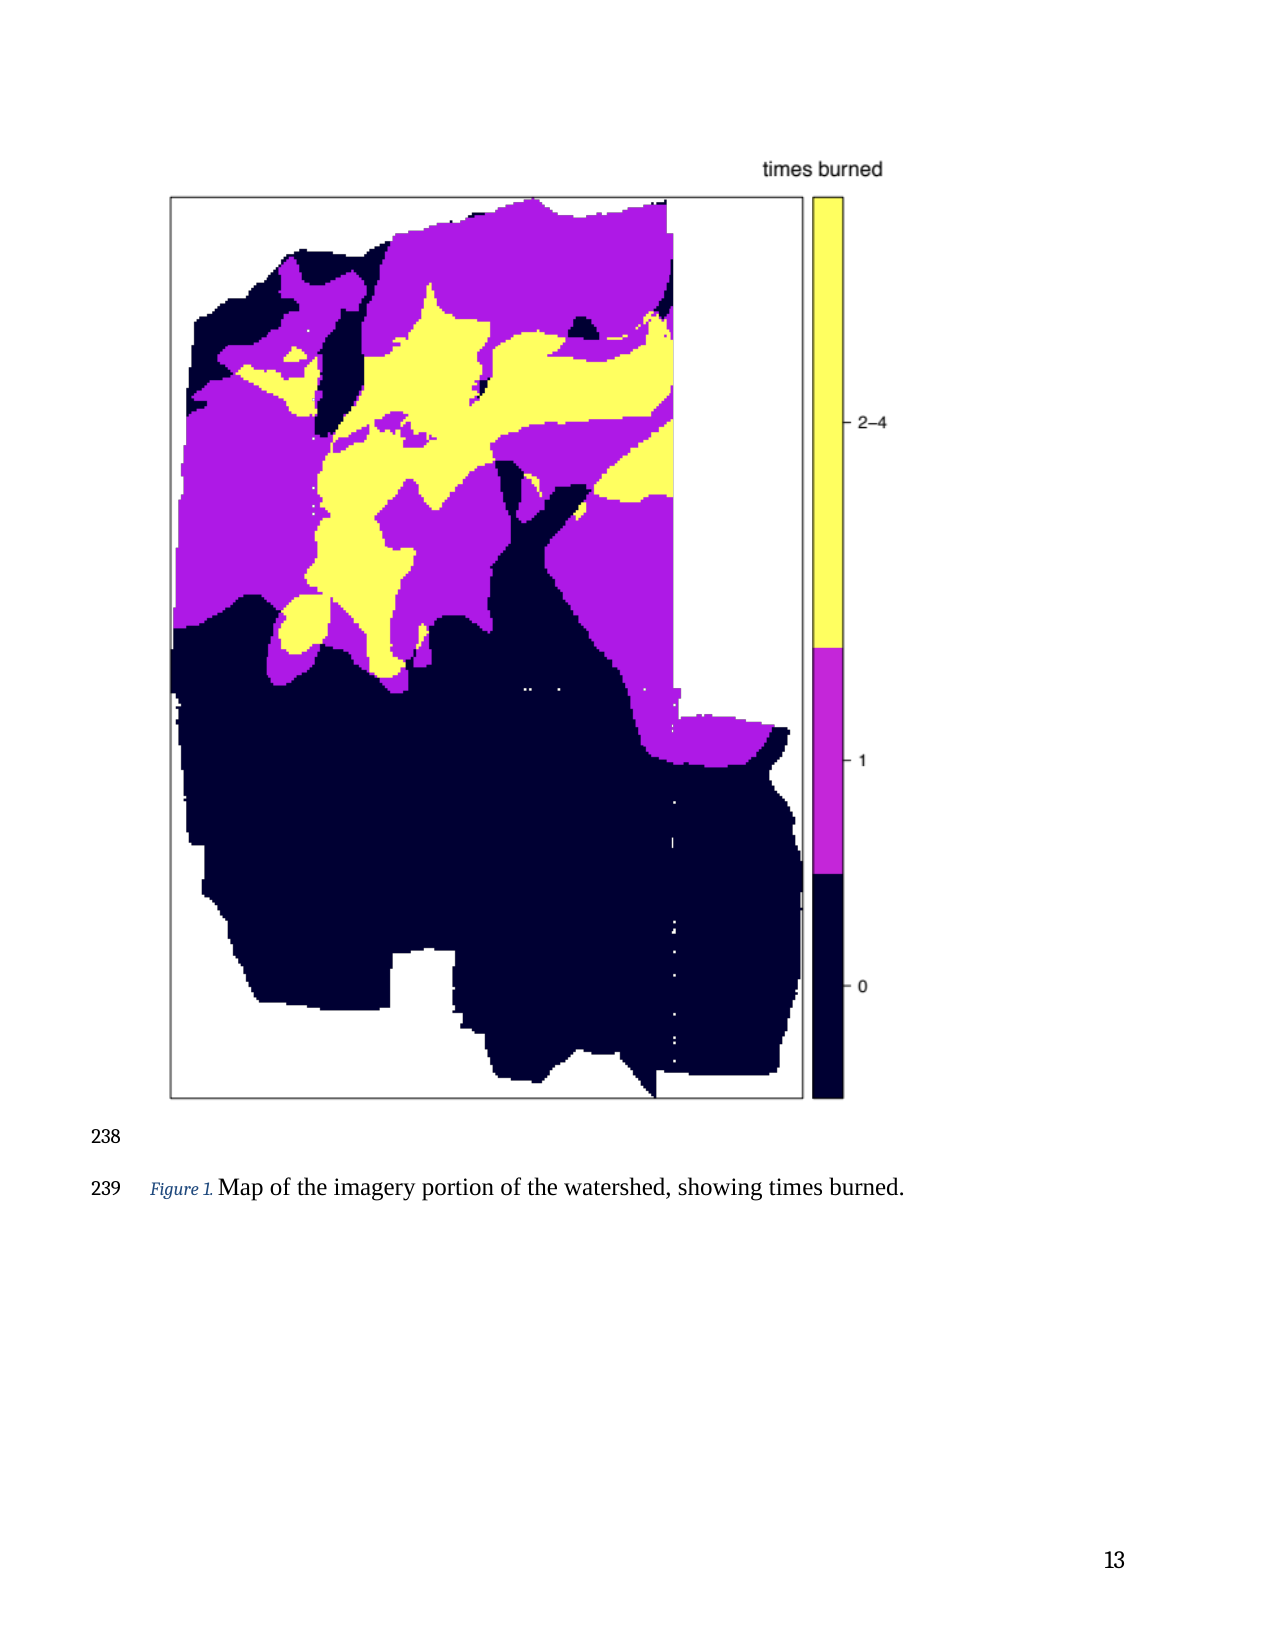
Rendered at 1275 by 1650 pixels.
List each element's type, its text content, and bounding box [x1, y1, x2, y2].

text Figure . Map of the imagery portion of the watershed, showing times burned. [150, 1172, 1125, 1201]
